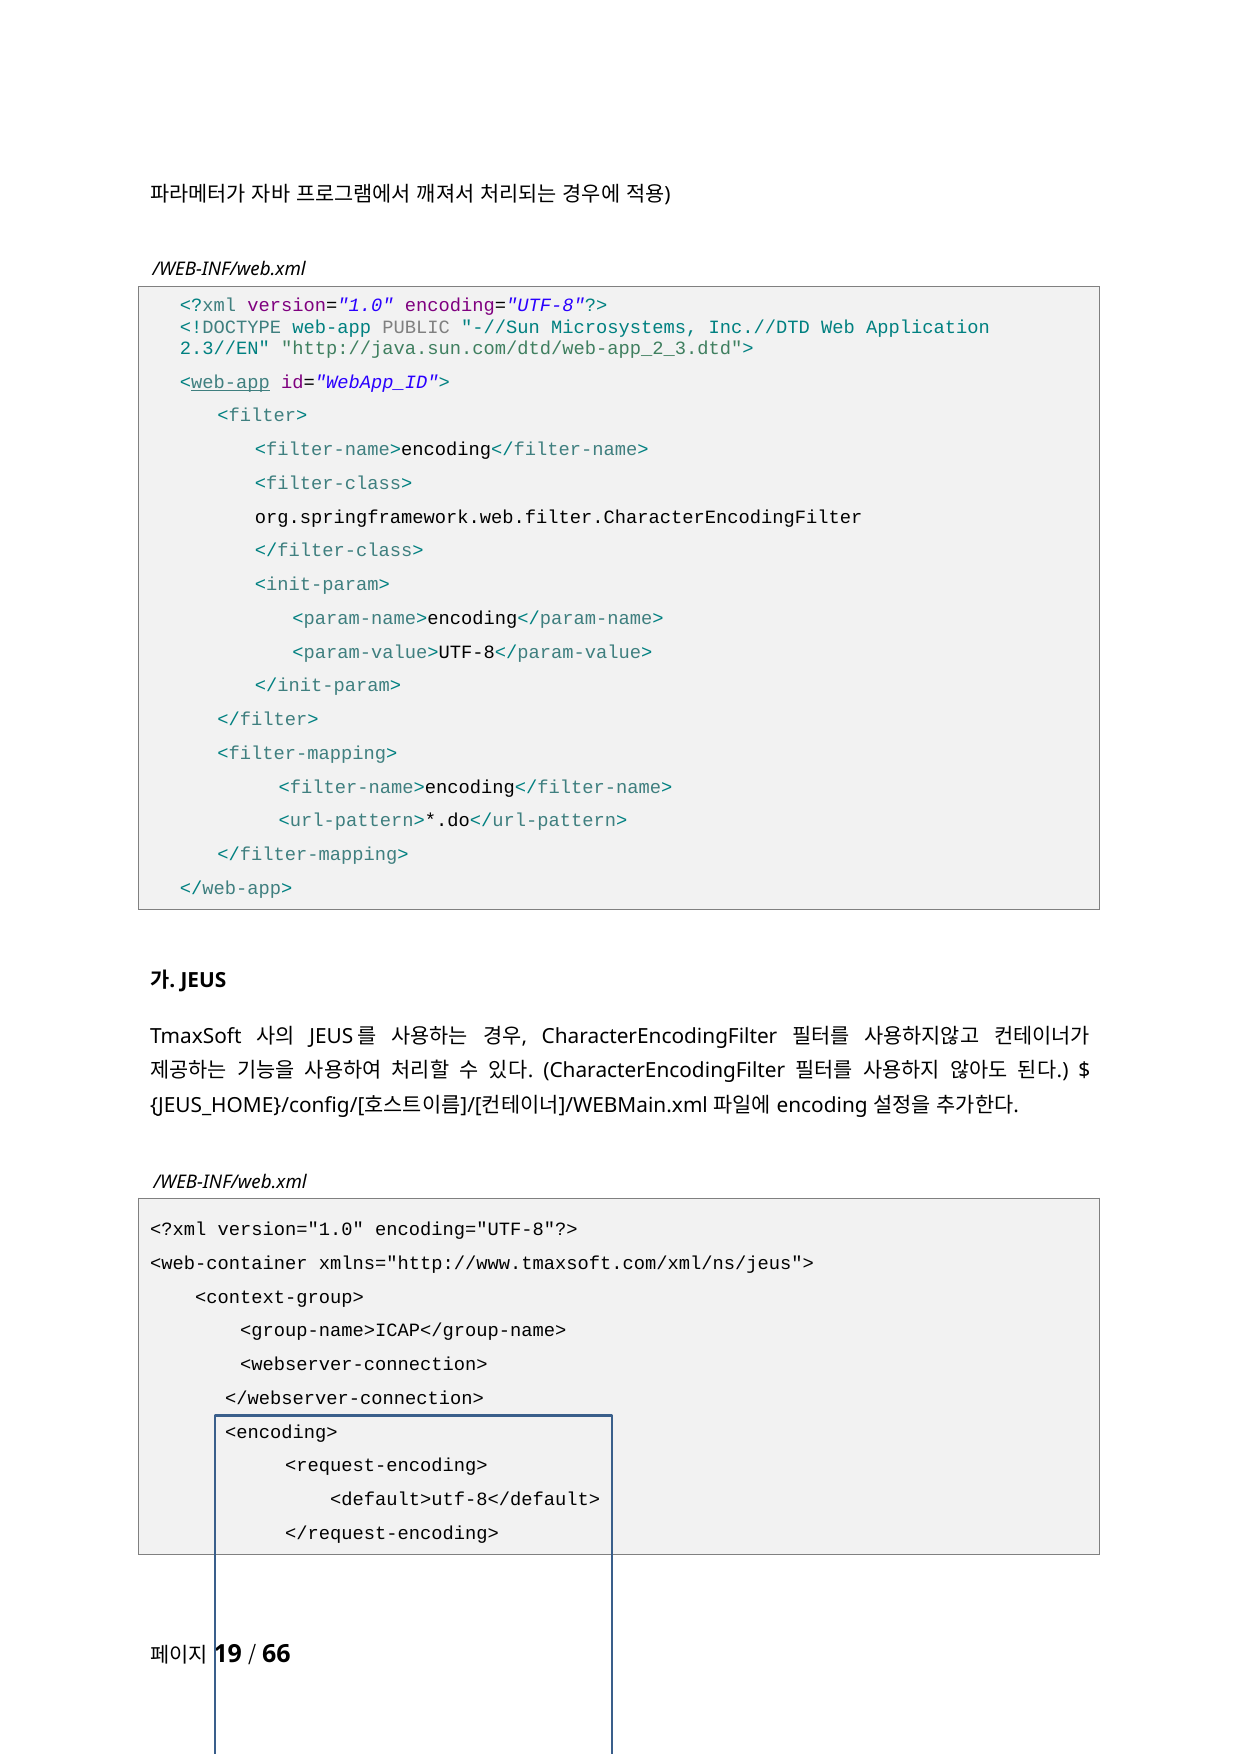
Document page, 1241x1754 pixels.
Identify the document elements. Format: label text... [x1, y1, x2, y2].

text 가. JEUS [150, 963, 1090, 993]
text TmaxSoft 사의 JEUS를 사용하는 경우, CharacterEncodingFilter 필터를 사용하지않고 컨테이너가 제공하는 기능을 사용하여 처리할 수 있다. (CharacterEncodingFilter 필터를 사용하지 않아도 된다.) ${JEUS_HOME}/config/[호스트이름]/[컨테이너]/WEBMain.xml 파일에 encoding 설정을 추가한다. [150, 1019, 1090, 1119]
table_header <?xml version="1.0" encoding="UTF-8"?> <!DOCTYPE web-app PUBLIC "-//Sun Microsystems, Inc.//DTD Web Application 2.3//EN" "http://java.sun.com/dtd/web-app_2_3.dtd"> <web-app id="WebApp_ID"> <filter> <filter-name>encoding</filter-name> <filter-class> org.springframework.web.filter.CharacterEncodingFilter </filter-class> <init-param> <param-name>encoding</param-name> <param-value>UTF-8</param-value> </init-param> </filter> <filter-mapping> <filter-name>encoding</filter-name> <url-pattern>*.do</url-pattern> </filter-mapping> </web-app> [139, 287, 1099, 909]
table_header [139, 1199, 1099, 1554]
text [150, 177, 1090, 207]
